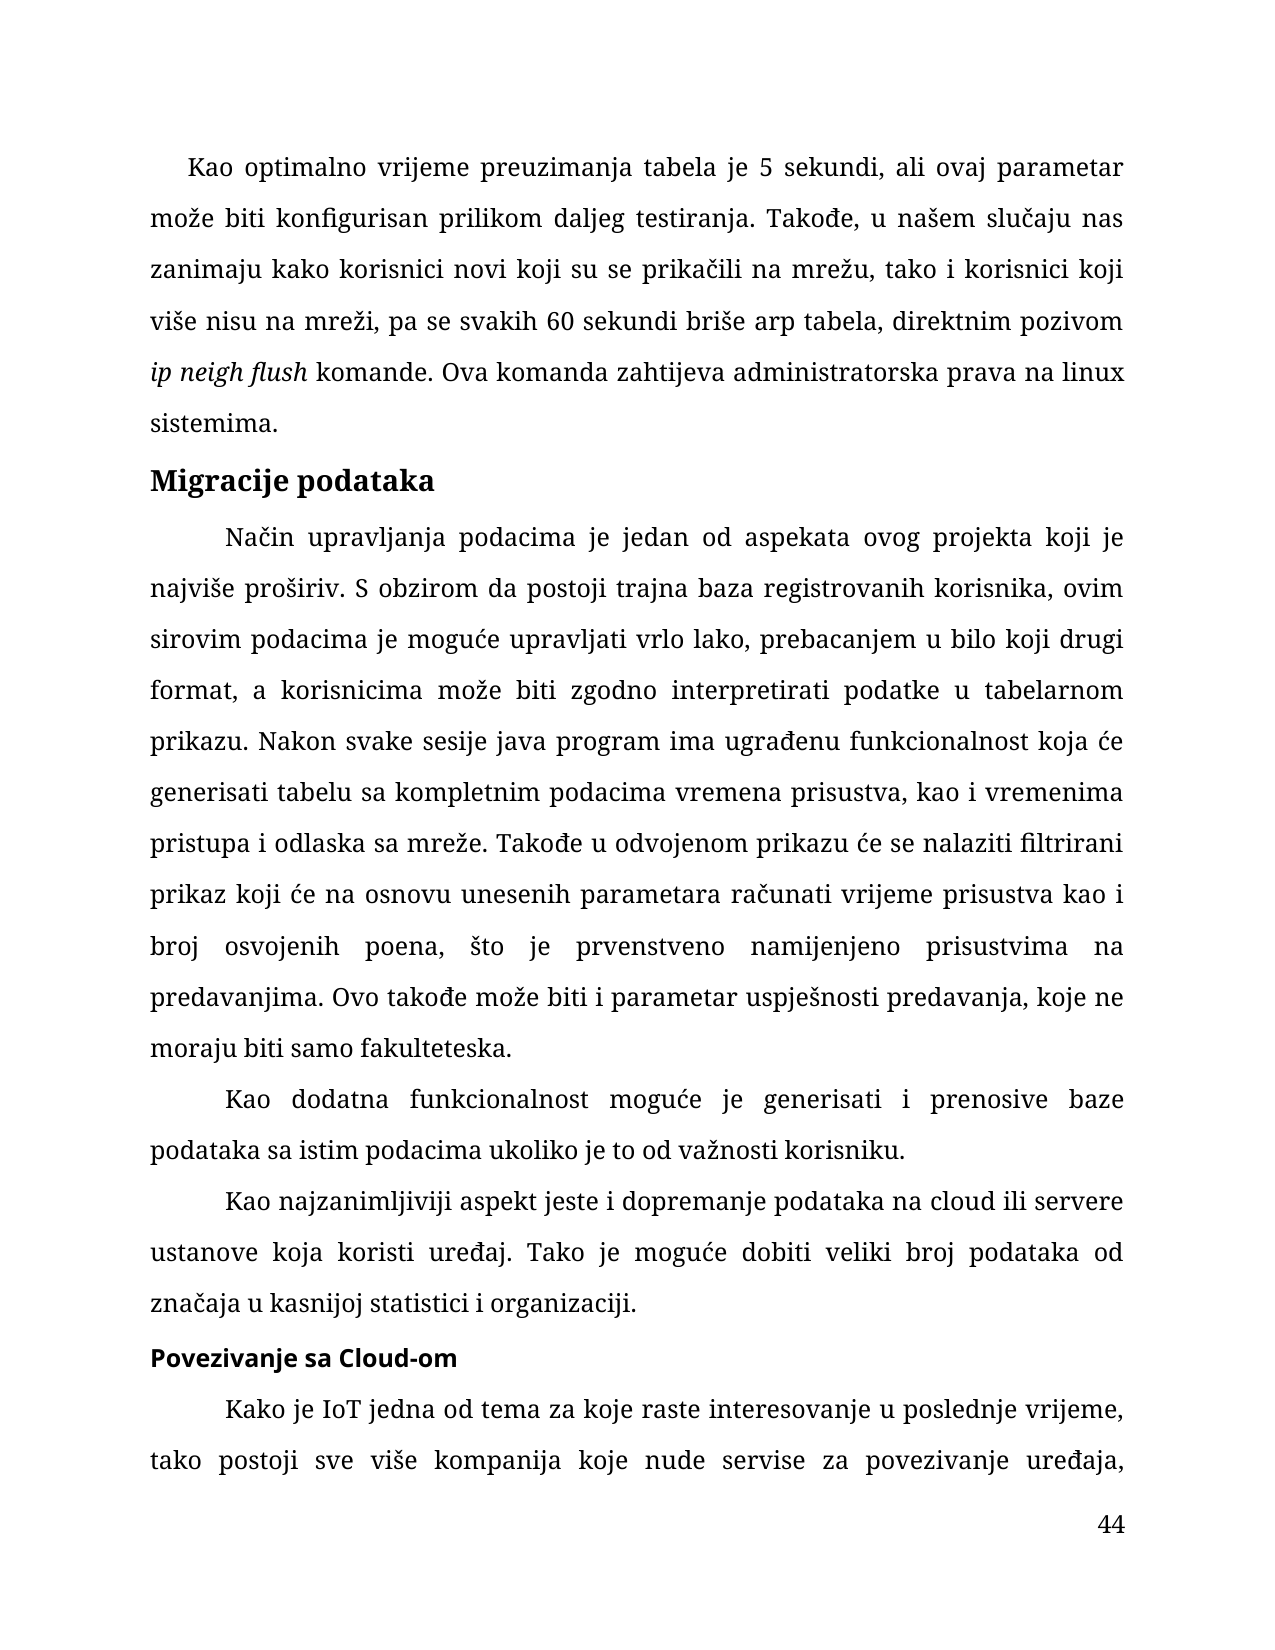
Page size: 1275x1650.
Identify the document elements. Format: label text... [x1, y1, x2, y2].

text Kao optimalno vrijeme preuzimanja tabela je 5 sekundi, ali ovaj parametar može biti konfigurisan prilikom daljeg testiranja. Takođe, u našem slučaju nas zanimaju kako korisnici novi koji su se prikačili na mrežu, tako i korisnici koji više nisu na mreži, pa se svakih 60 sekundi briše arp tabela, direktnim pozivom ip neigh flush komande. Ova komanda zahtijeva administratorska prava na linux sistemima. [150, 150, 1125, 439]
text Kao dodatna funkcionalnost moguće je generisati i prenosive baze podataka sa istim podacima ukoliko je to od važnosti korisniku. [150, 1081, 1125, 1166]
subtitle Povezivanje sa Cloud-om [150, 1341, 1125, 1375]
text Kao najzanimljiviji aspekt jeste i dopremanje podataka na cloud ili servere ustanove koja koristi uređaj. Tako je moguće dobiti veliki broj podataka od značaja u kasnijoj statistici i organizaciji. [150, 1183, 1125, 1319]
subtitle Migracije podataka [150, 460, 1125, 500]
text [150, 1392, 1125, 1477]
text Način upravljanja podacima je jedan od aspekata ovog projekta koji je najviše proširiv. S obzirom da postoji trajna baza registrovanih korisnika, ovim sirovim podacima je moguće upravljati vrlo lako, prebacanjem u bilo koji drugi format, a korisnicima može biti zgodno interpretirati podatke u tabelarnom prikazu. Nakon svake sesije java program ima ugrađenu funkcionalnost koja će generisati tabelu sa kompletnim podacima vremena prisustva, kao i vremenima pristupa i odlaska sa mreže. Takođe u odvojenom prikazu će se nalaziti filtrirani prikaz koji će na osnovu unesenih parametara računati vrijeme prisustva kao i broj osvojenih poena, što je prvenstveno namijenjeno prisustvima na predavanjima. Ovo takođe može biti i parametar uspješnosti predavanja, koje ne moraju biti samo fakulteteska. [150, 520, 1125, 1064]
